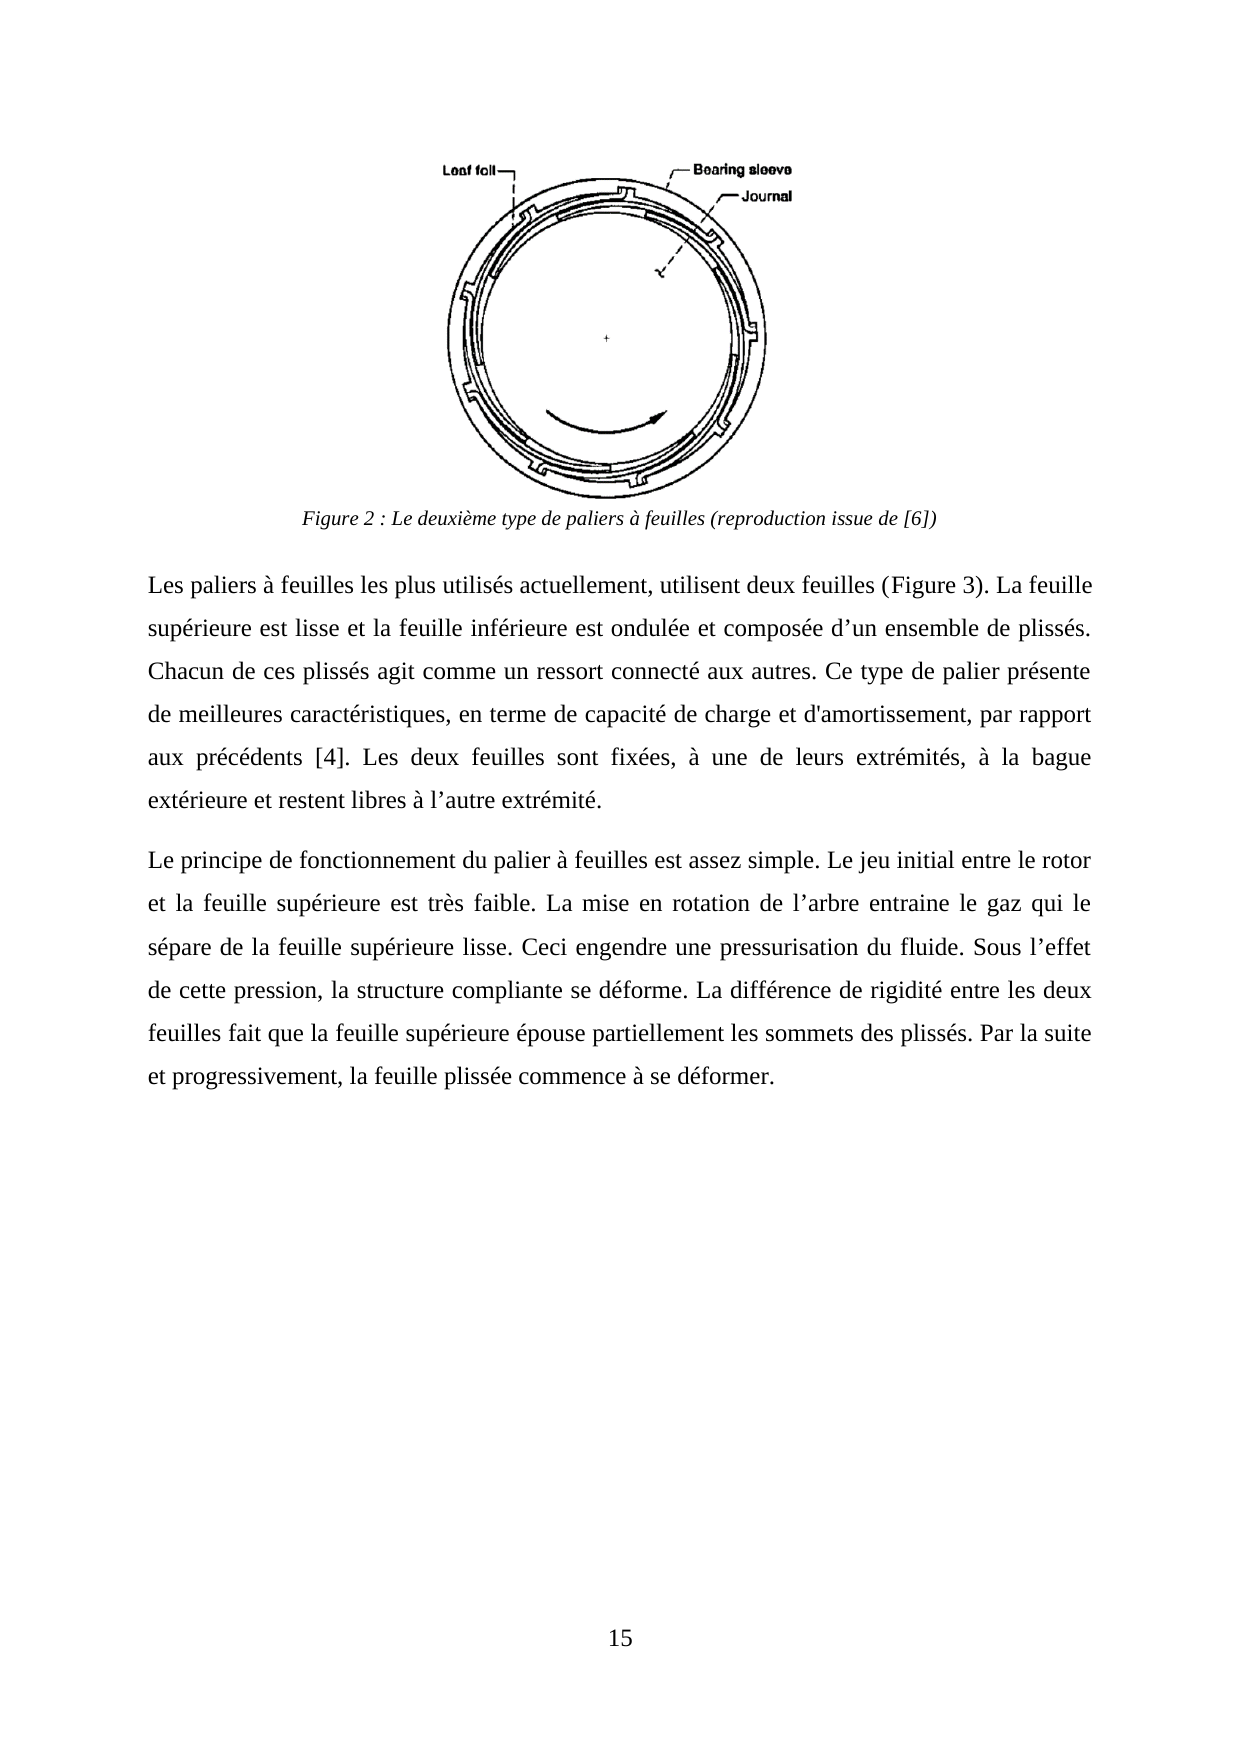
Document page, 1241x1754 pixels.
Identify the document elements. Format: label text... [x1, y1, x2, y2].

text Les paliers à feuilles les plus utilisés actuellement, utilisent deux feuilles (Figure 3). La feuille supérieure est lisse et la feuille inférieure est ondulée et composée d’un ensemble de plissés. Chacun de ces plissés agit comme un ressort connecté aux autres. Ce type de palier présente de meilleures caractéristiques, en terme de capacité de charge et d'amortissement, par rapport aux précédents [4]. Les deux feuilles sont fixées, à une de leurs extrémités, à la bague extérieure et restent libres à l’autre extrémité. [148, 570, 1093, 814]
text Le principe de fonctionnement du palier à feuilles est assez simple. Le jeu initial entre le rotor et la feuille supérieure est très faible. La mise en rotation de l’arbre entraine le gaz qui le sépare de la feuille supérieure lisse. Ceci engendre une pressurisation du fluide. Sous l’effet de cette pression, la structure compliante se déforme. La différence de rigidité entre les deux feuilles fait que la feuille supérieure épouse partiellement les sommets des plissés. Par la suite et progressivement, la feuille plissée commence à se déformer. [148, 845, 1093, 1090]
text Figure 2 : Le deuxième type de paliers à feuilles (reproduction issue de [6]) [148, 506, 1093, 530]
picture [432, 147, 808, 506]
